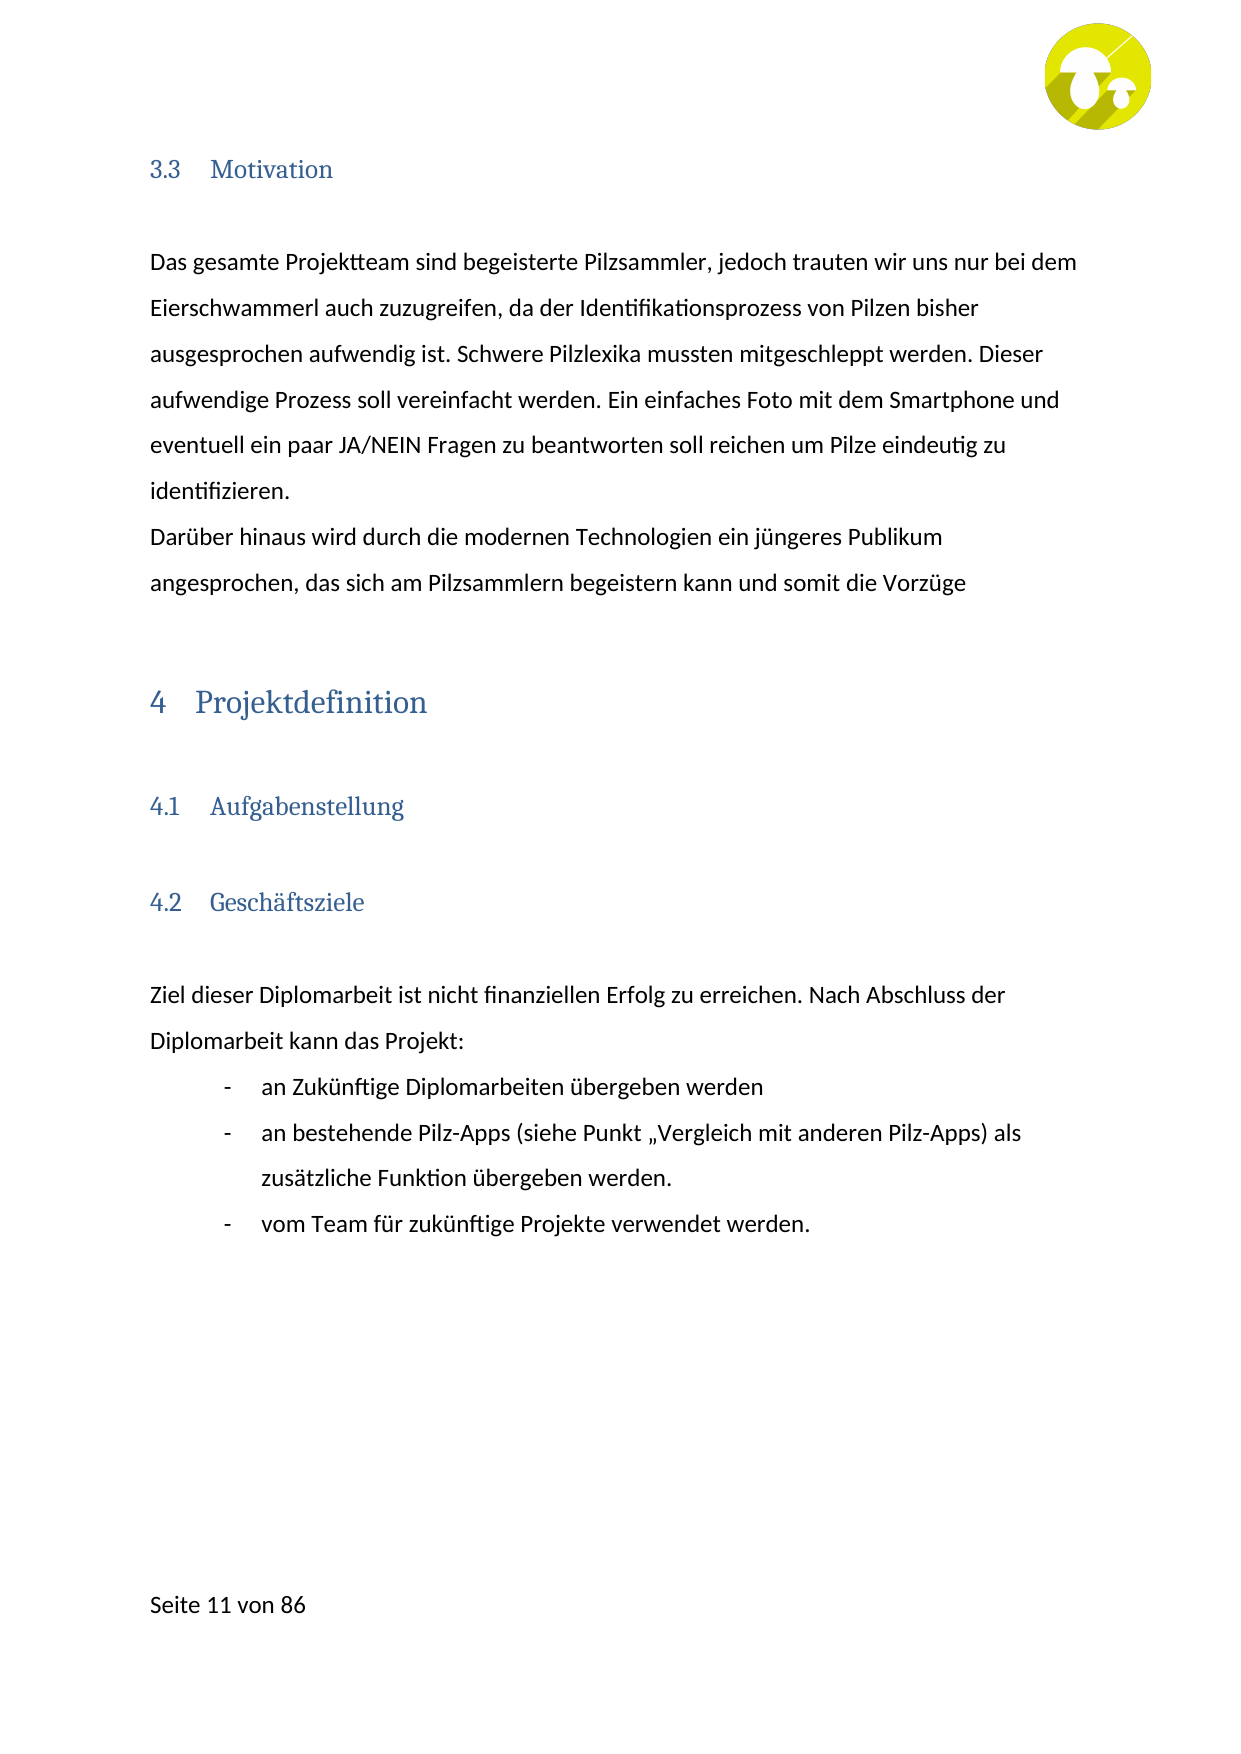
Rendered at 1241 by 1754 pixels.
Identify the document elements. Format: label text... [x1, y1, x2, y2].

text Darüber hinaus wird durch die modernen Technologien ein jüngeres Publikum angesprochen, das sich am Pilzsammlern begeistern kann und somit die Vorzüge [150, 521, 1090, 597]
subtitle Motivation [150, 154, 1090, 185]
subtitle Aufgabenstellung [150, 791, 1090, 822]
text Das gesamte Projektteam sind begeisterte Pilzsammler, jedoch trauten wir uns nur bei dem Eierschwammerl auch zuzugreifen, da der Identifikationsprozess von Pilzen bisher ausgesprochen aufwendig ist. Schwere Pilzlexika mussten mitgeschleppt werden. Dieser aufwendige Prozess soll vereinfacht werden. Ein einfaches Foto mit dem Smartphone und eventuell ein paar JA/NEIN Fragen zu beantworten soll reichen um Pilze eindeutig zu identifizieren. [150, 247, 1090, 506]
list an Zukünftige Diplomarbeiten übergeben werden [224, 1071, 1090, 1101]
text Ziel dieser Diplomarbeit ist nicht finanziellen Erfolg zu erreichen. Nach Abschluss der Diplomarbeit kann das Projekt: [150, 979, 1090, 1056]
list an bestehende Pilz-Apps (siehe Punkt „Vergleich mit anderen Pilz-Apps) als zusätzliche Funktion übergeben werden. [224, 1117, 1090, 1193]
picture [1045, 23, 1152, 130]
subtitle Projektdefinition [150, 683, 1090, 721]
subtitle Geschäftsziele [150, 887, 1090, 918]
list vom Team für zukünftige Projekte verwendet werden. [224, 1208, 1090, 1239]
